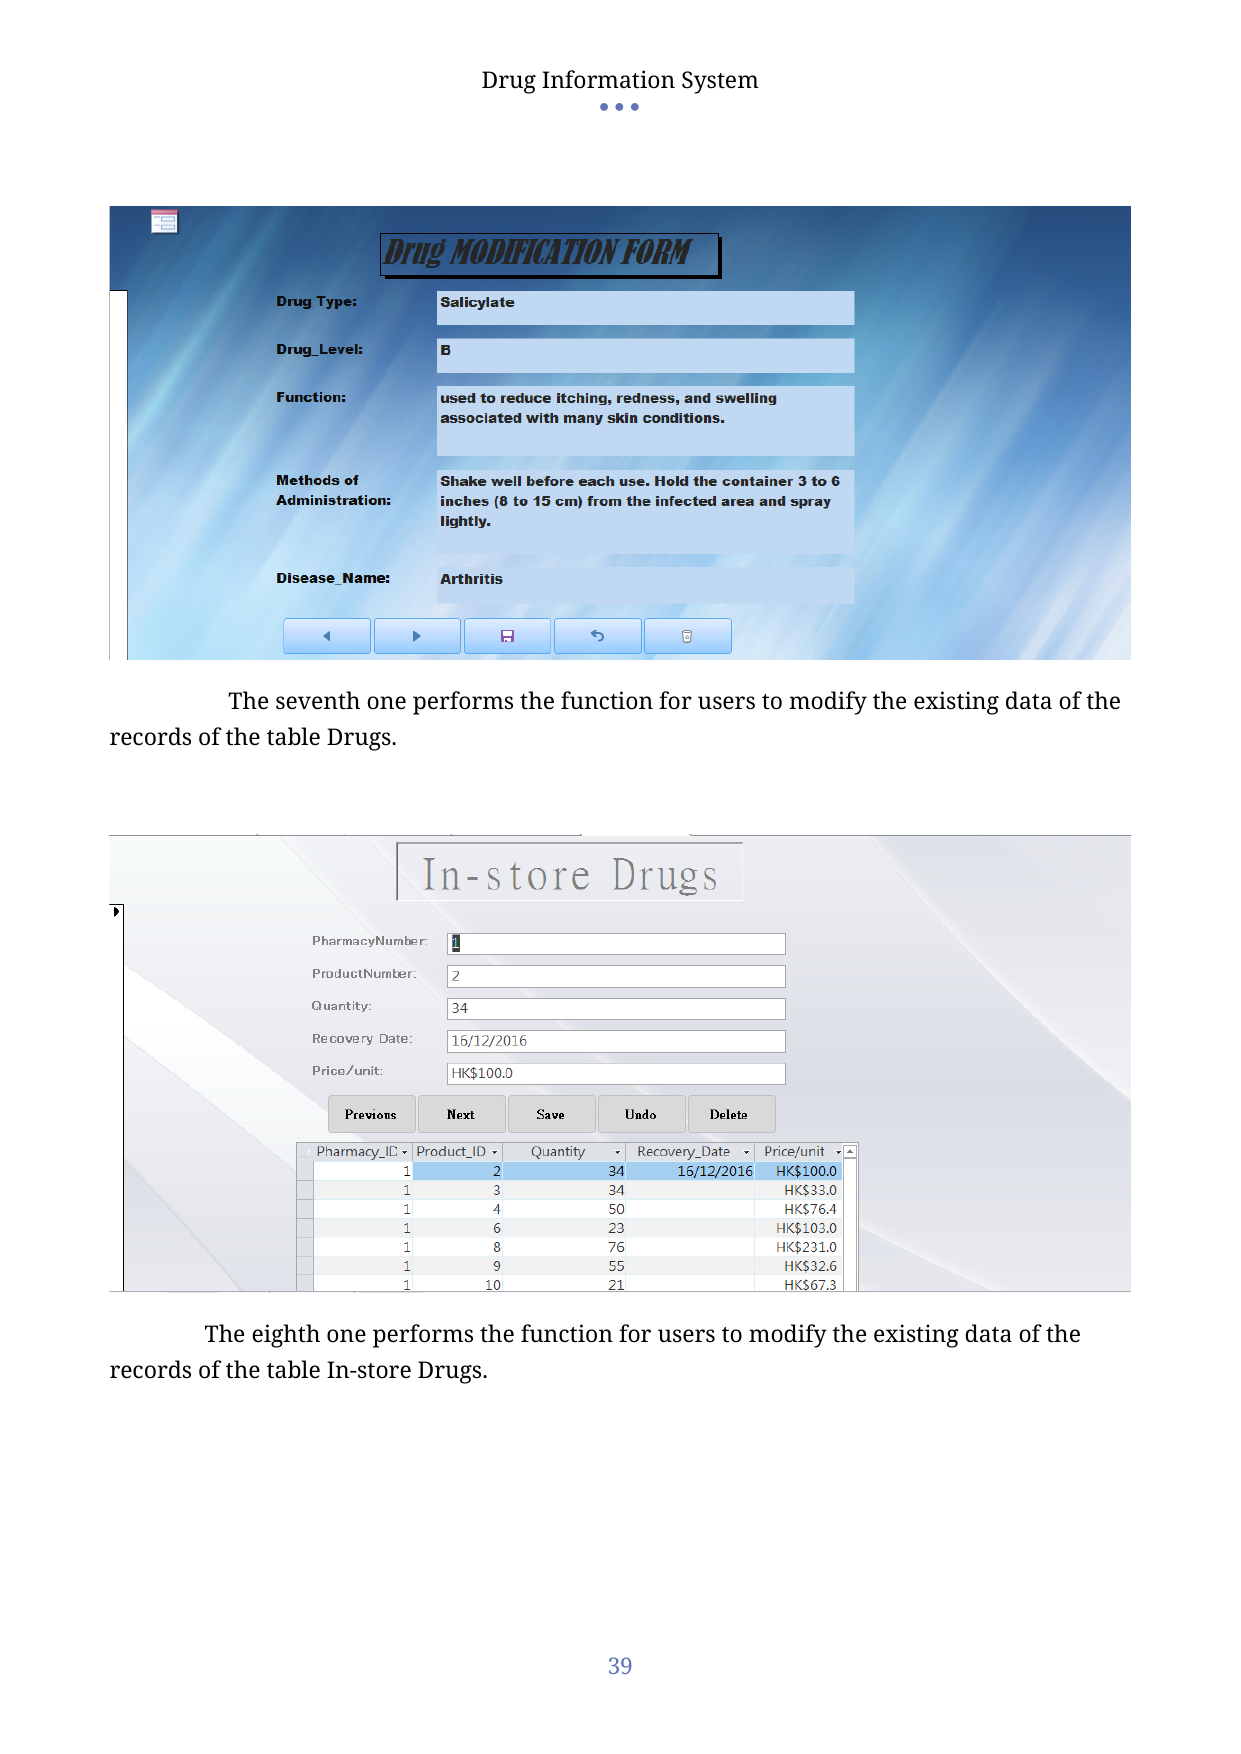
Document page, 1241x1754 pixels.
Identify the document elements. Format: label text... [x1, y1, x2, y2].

picture [109, 206, 1131, 660]
text The seventh one performs the function for users to modify the existing data of the records of the table Drugs. [109, 685, 1131, 752]
text The eighth one performs the function for users to modify the existing data of the records of the table In-store Drugs. [109, 1318, 1131, 1385]
picture [109, 834, 1131, 1293]
